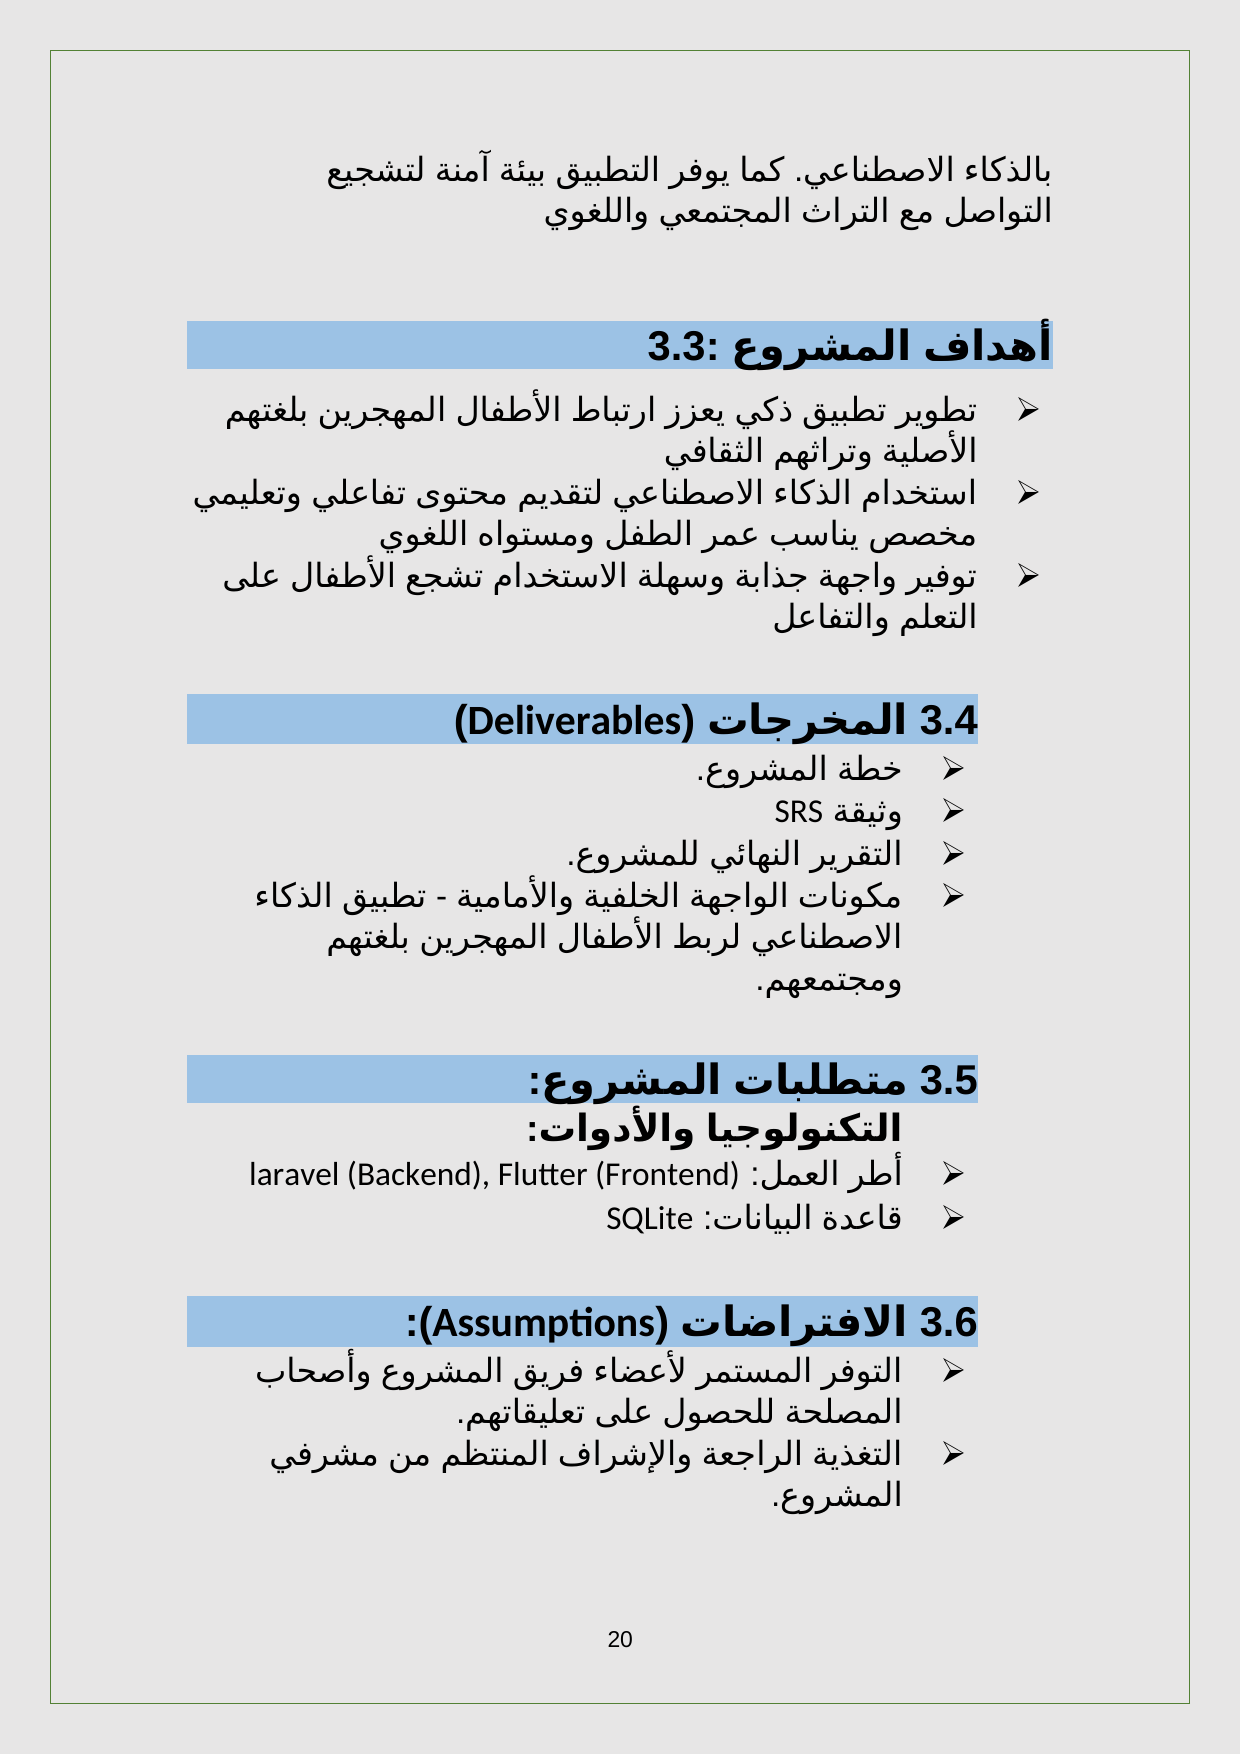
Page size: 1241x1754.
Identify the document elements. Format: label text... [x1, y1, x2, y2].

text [262, 150, 1053, 230]
list التكنولوجيا والأدوات: [187, 1107, 903, 1150]
list تطوير تطبيق ذكي يعزز ارتباط الأطفال المهجرين بلغتهم الأصلية وتراثهم الثقافي [187, 390, 1015, 470]
list خطة المشروع. [187, 748, 940, 787]
list 3.5 متطلبات المشروع: [187, 1055, 978, 1103]
list قاعدة البيانات: SQLite [187, 1197, 940, 1238]
list أطر العمل: laravel (Backend), Flutter (Frontend) [187, 1153, 940, 1194]
list توفير واجهة جذابة وسهلة الاستخدام تشجع الأطفال على التعلم والتفاعل [187, 556, 1015, 636]
list التغذية الراجعة والإشراف المنتظم من مشرفي المشروع. [187, 1434, 940, 1514]
list مكونات الواجهة الخلفية والأمامية - تطبيق الذكاء الاصطناعي لربط الأطفال المهجرين بلغتهم ومجتمعهم. [187, 876, 940, 997]
text أهداف المشروع :3.3 [187, 321, 1053, 369]
list وثيقة SRS [187, 790, 940, 831]
list استخدام الذكاء الاصطناعي لتقديم محتوى تفاعلي وتعليمي مخصص يناسب عمر الطفل ومستواه اللغوي [187, 473, 1015, 553]
list التقرير النهائي للمشروع. [187, 834, 940, 873]
list 3.4 المخرجات (Deliverables) [187, 694, 978, 744]
list 3.6 الافتراضات (Assumptions): [187, 1296, 978, 1347]
list التوفر المستمر لأعضاء فريق المشروع وأصحاب المصلحة للحصول على تعليقاتهم. [187, 1351, 940, 1431]
